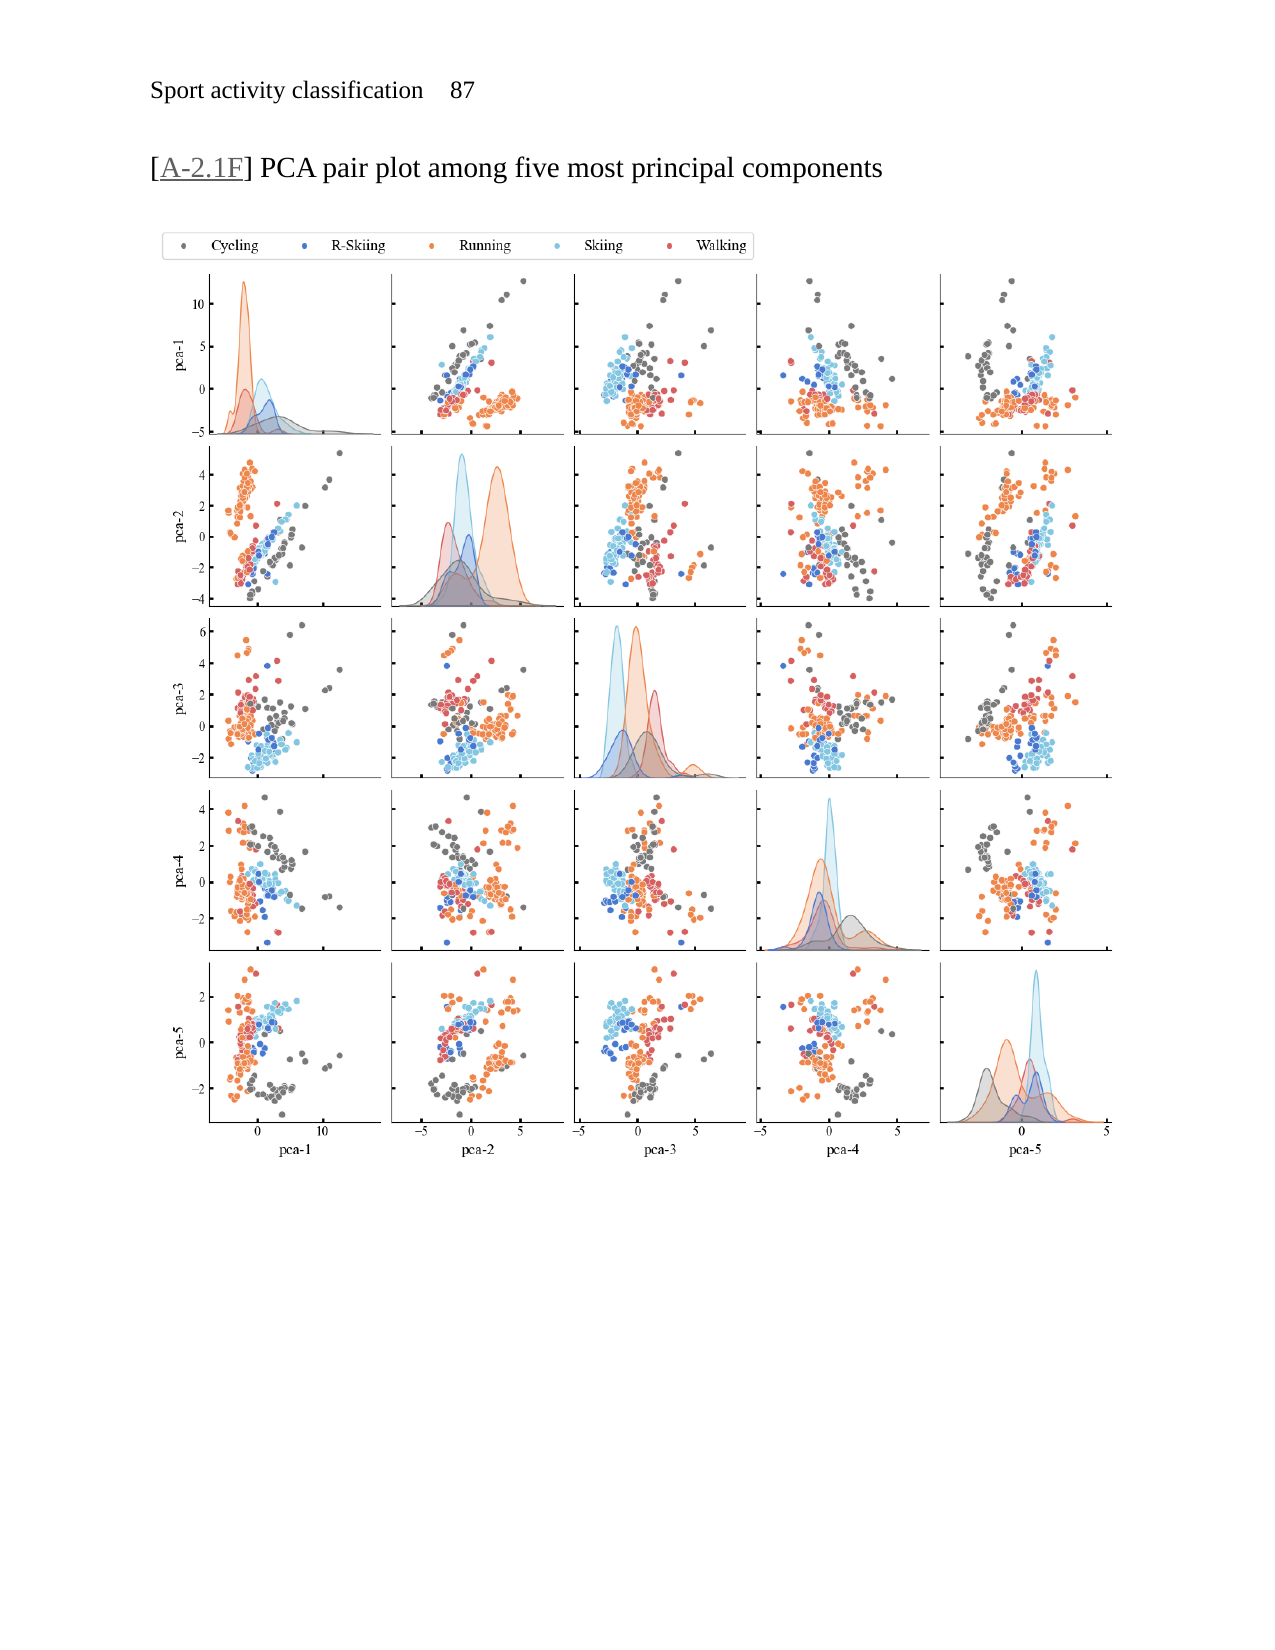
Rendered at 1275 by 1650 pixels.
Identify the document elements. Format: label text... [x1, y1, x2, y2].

picture [154, 225, 1121, 1164]
subtitle [A-2.1F] PCA pair plot among five most principal components [150, 150, 1125, 183]
